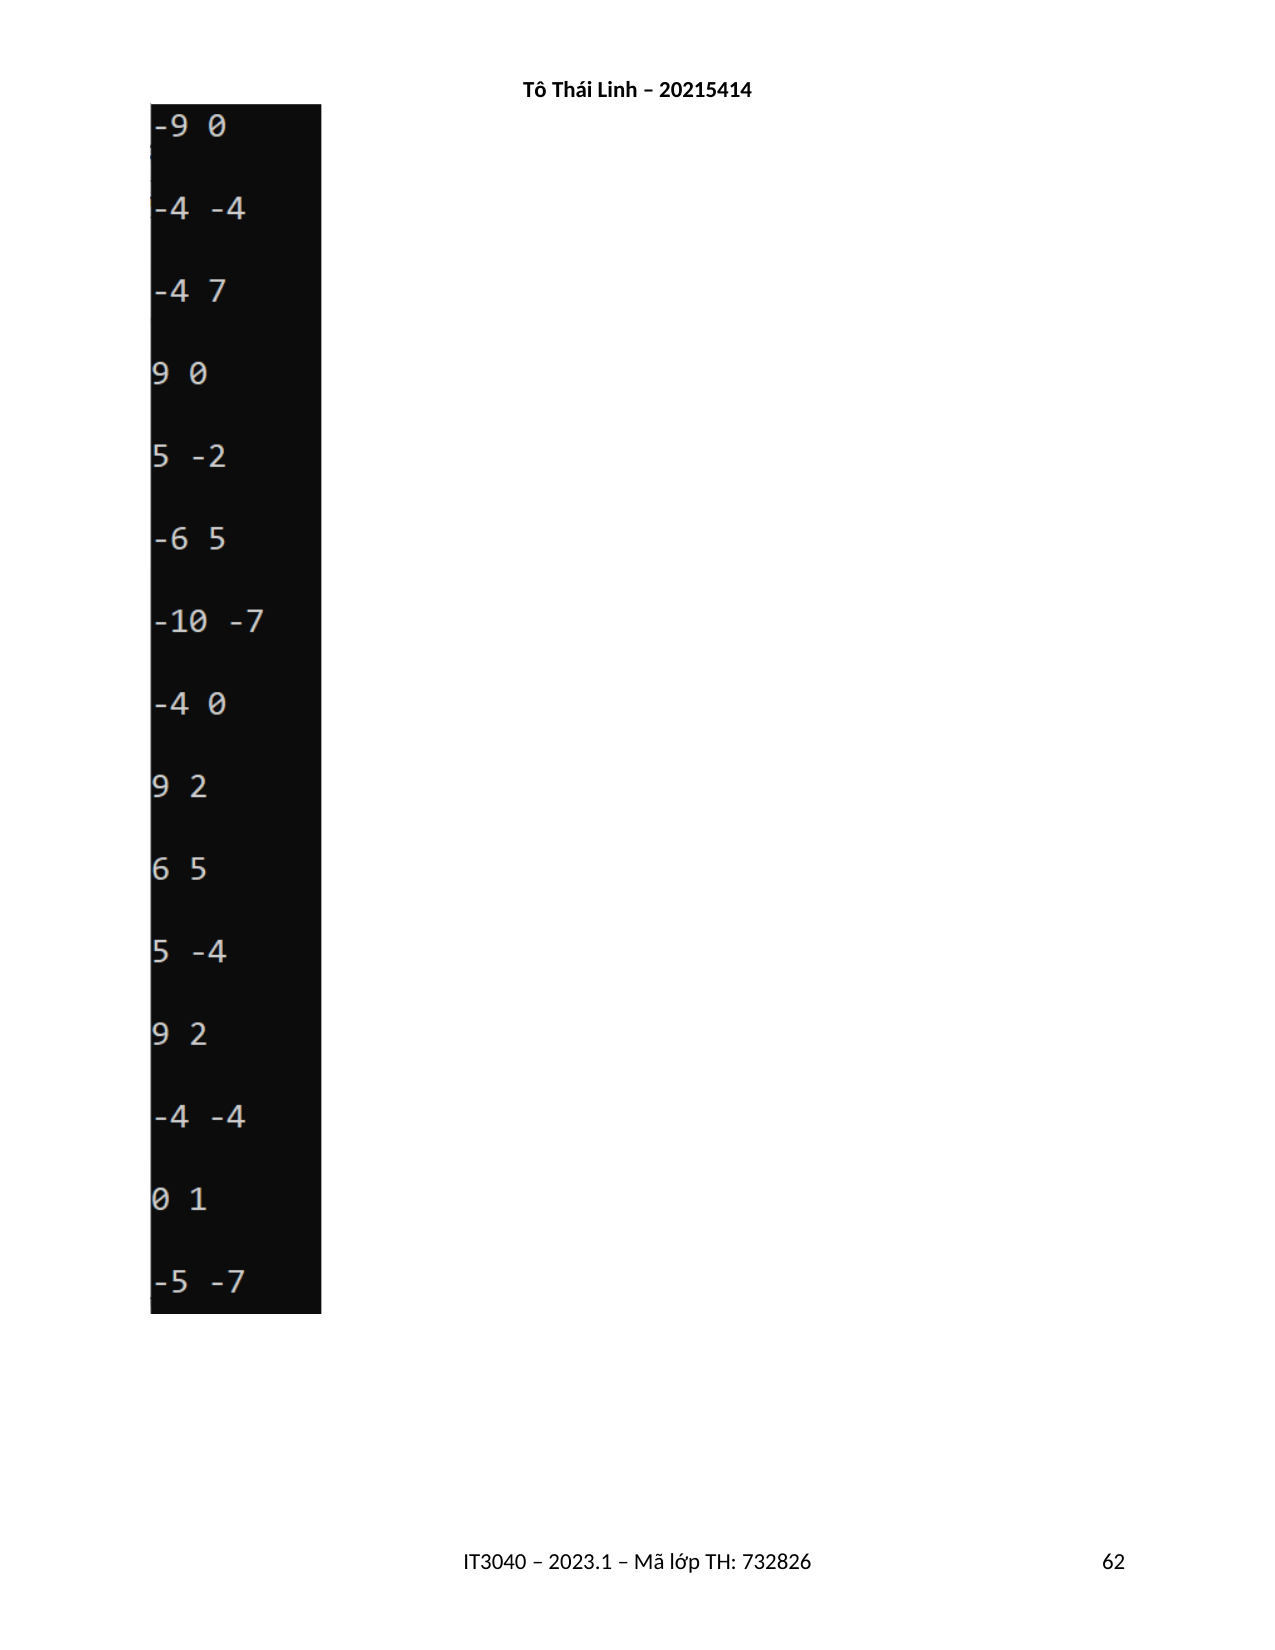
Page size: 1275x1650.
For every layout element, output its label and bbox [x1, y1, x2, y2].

picture [150, 103, 322, 1314]
